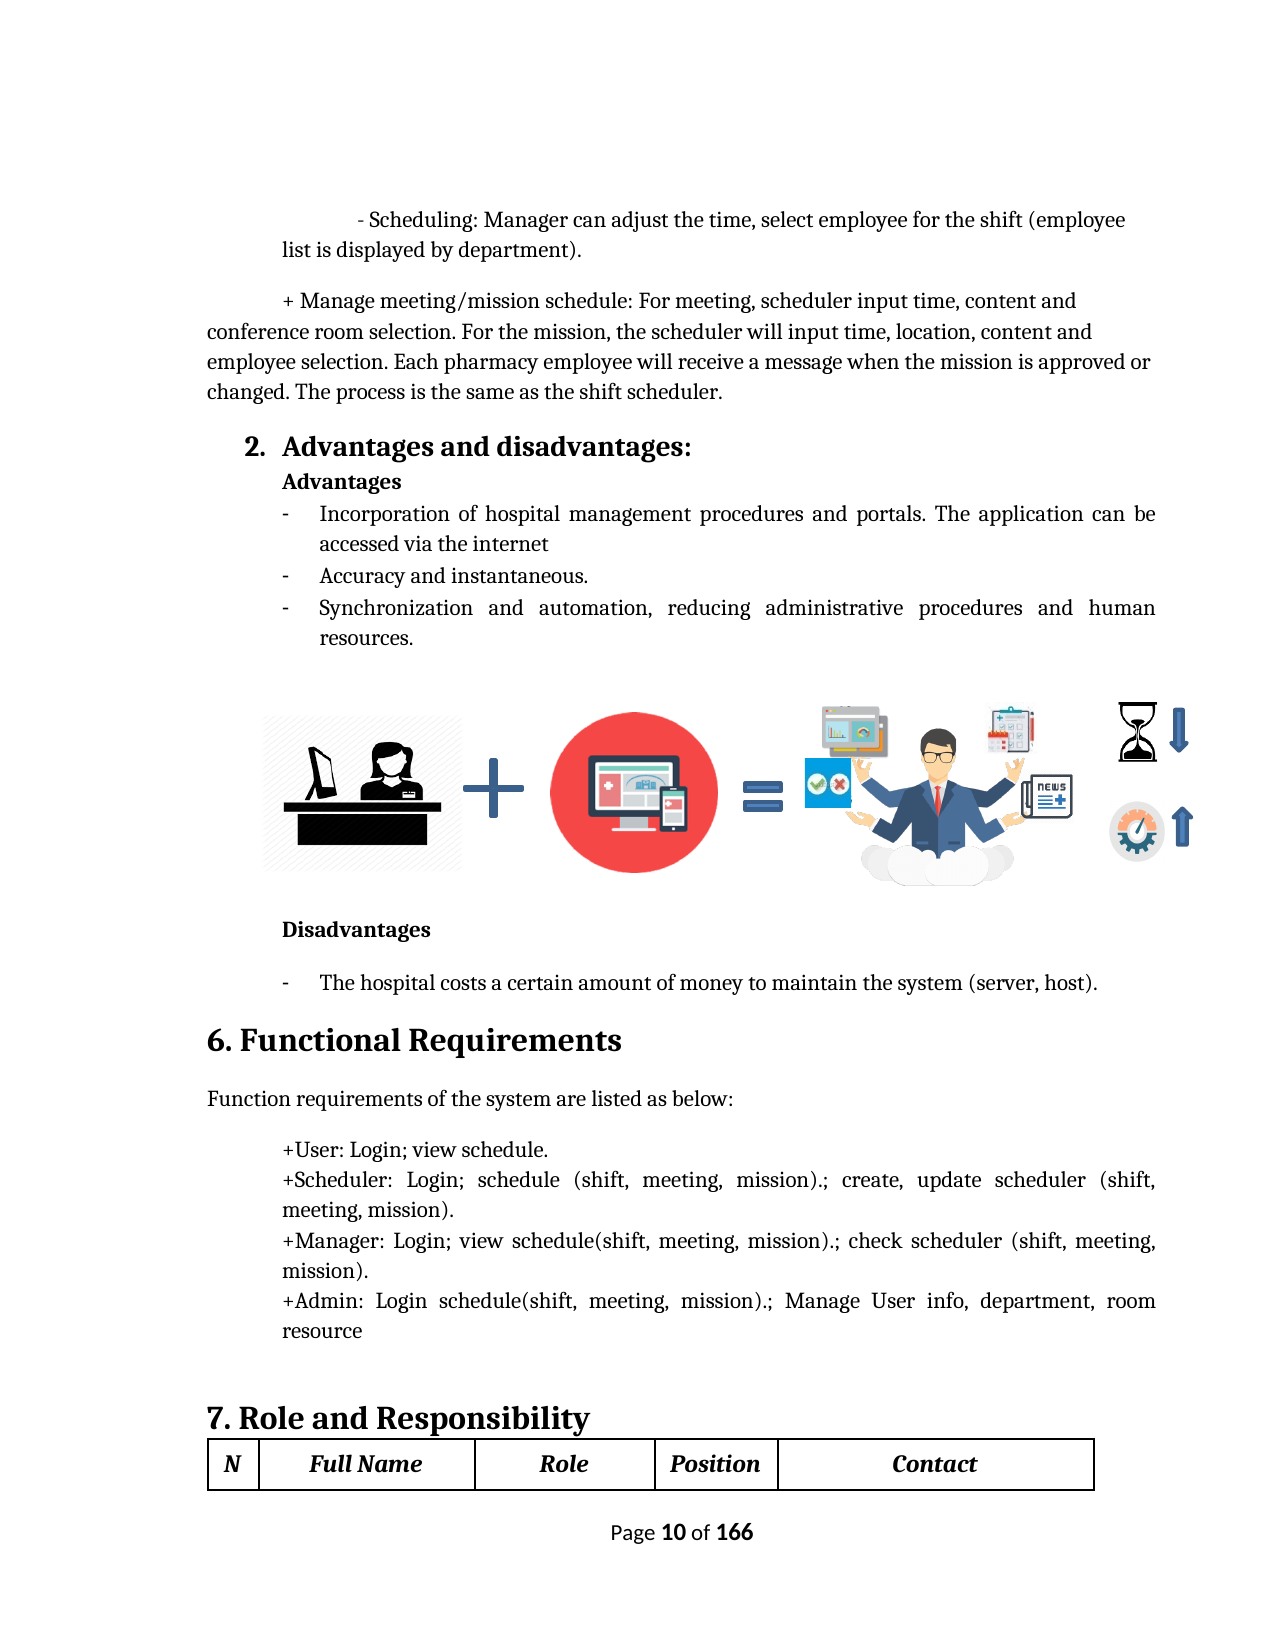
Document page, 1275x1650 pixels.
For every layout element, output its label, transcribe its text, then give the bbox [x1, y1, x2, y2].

list +Manager: Login; view schedule(shift, meeting, mission).; check scheduler (shift, meeting, mission). [282, 1227, 1157, 1284]
text + Manage meeting/mission schedule: For meeting, scheduler input time, content and conference room selection. For the mission, the scheduler will input time, location, content and employee selection. Each pharmacy employee will receive a message when the mission is approved or changed. The process is the same as the shift scheduler. [207, 288, 1157, 405]
table_header Contact [779, 1440, 1093, 1489]
picture [261, 714, 463, 872]
text 6. Functional Requirements [207, 1021, 1157, 1059]
text 7. Role and Responsibility [207, 1399, 1157, 1438]
table_header Role [476, 1440, 654, 1489]
list +User: Login; view schedule. [282, 1137, 1157, 1163]
picture [804, 702, 1074, 886]
picture [550, 712, 718, 873]
table_header No [209, 1440, 258, 1489]
list Incorporation of hospital management procedures and portals. The application can be accessed via the internet [282, 499, 1157, 557]
list Synchronization and automation, reducing administrative procedures and human resources. [282, 593, 1157, 651]
list +Scheduler: Login; schedule (shift, meeting, mission).; create, update scheduler (shift, meeting, mission). [282, 1167, 1157, 1224]
picture [1109, 702, 1164, 762]
list The hospital costs a certain amount of money to maintain the system (server, host). [282, 968, 1157, 996]
list Accuracy and instantaneous. [282, 561, 1157, 589]
list Advantages [282, 468, 1157, 495]
table_header Position [656, 1440, 777, 1489]
picture [1109, 801, 1165, 862]
list +Admin: Login schedule(shift, meeting, mission).; Manage User info, department, room resource [282, 1288, 1157, 1344]
text - Scheduling: Manager can adjust the time, select employee for the shift (employee list is displayed by department). [282, 207, 1157, 264]
table_header Full Name [260, 1440, 474, 1489]
text Function requirements of the system are listed as below: [207, 1086, 1157, 1112]
list Advantages and disadvantages: [244, 430, 1157, 463]
